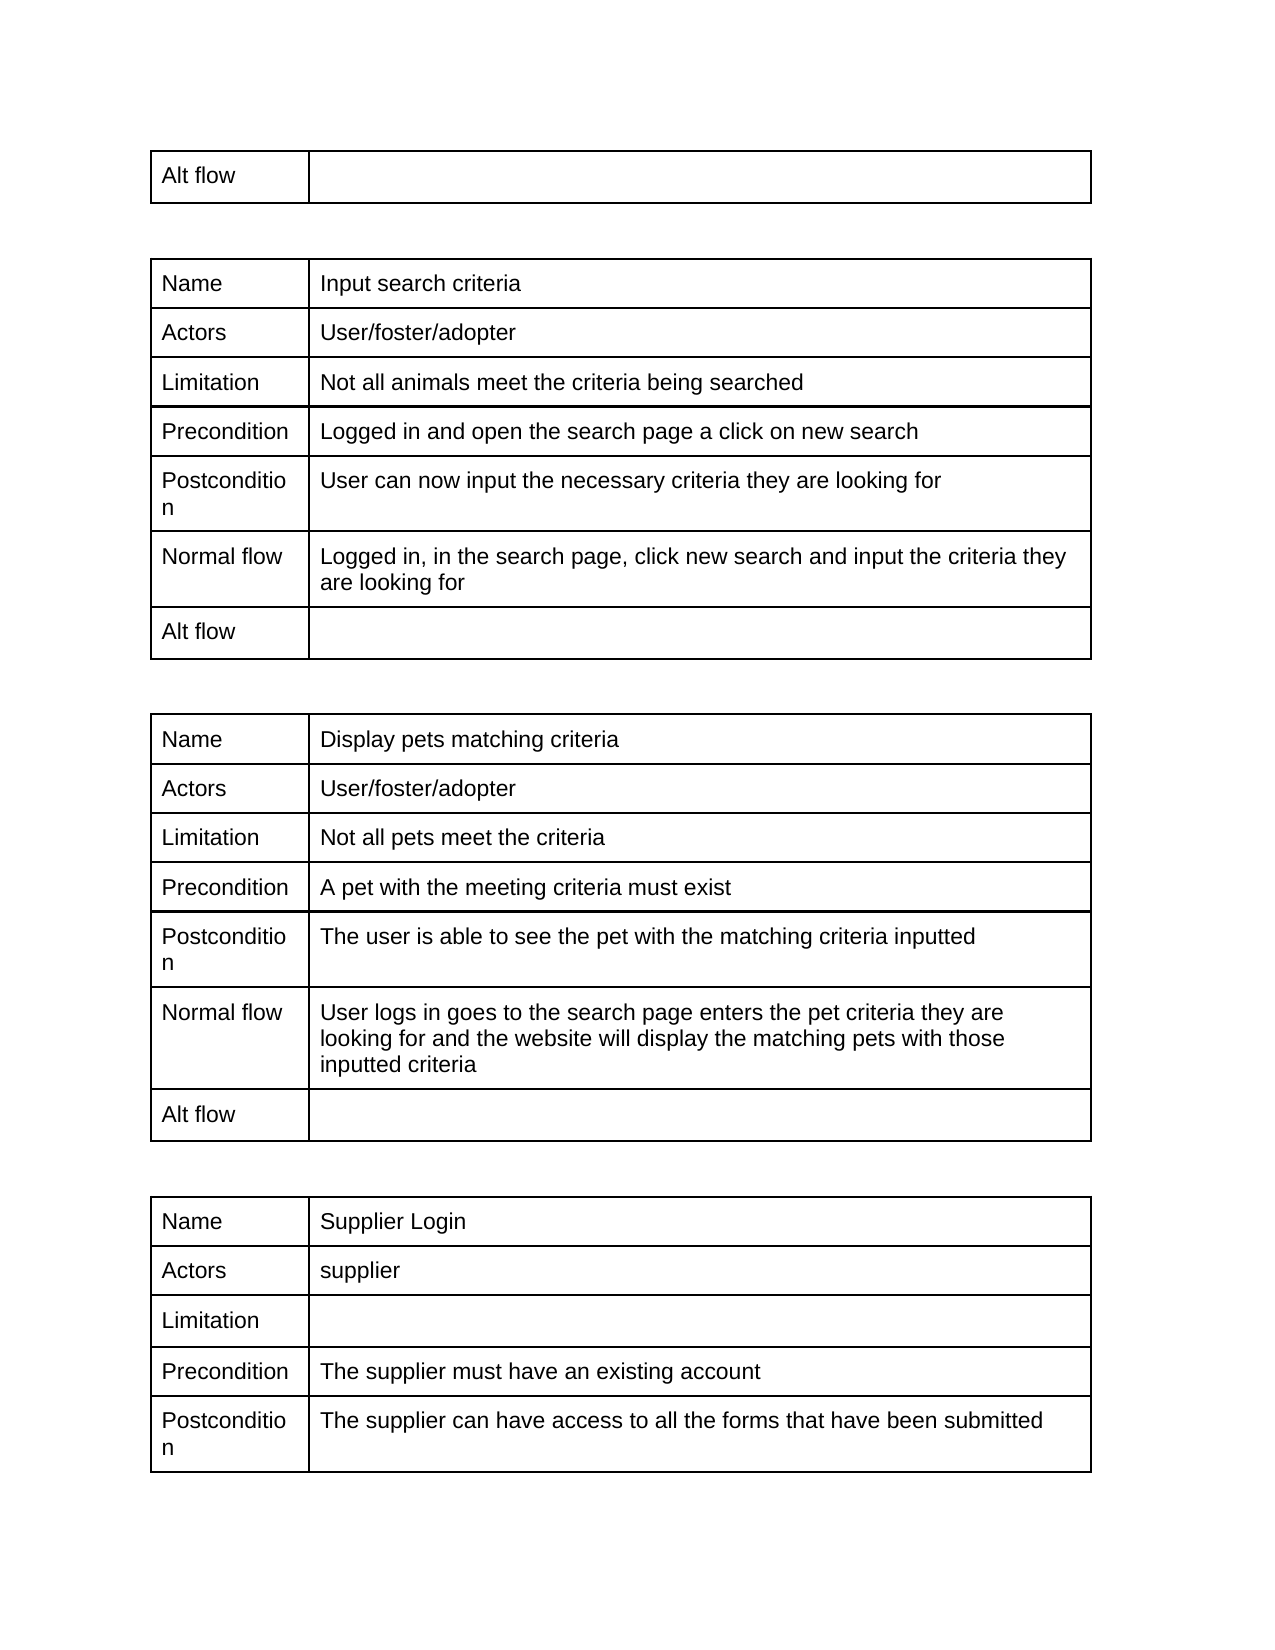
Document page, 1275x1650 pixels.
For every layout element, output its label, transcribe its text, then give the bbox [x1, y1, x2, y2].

table_cell User/foster/adopter [310, 309, 1090, 356]
table_cell Actors [152, 765, 308, 812]
table_cell Not all animals meet the criteria being searched [310, 358, 1090, 405]
table_header Name [152, 260, 308, 307]
table_cell Postcondition [152, 457, 308, 530]
table_cell Normal flow [152, 988, 308, 1088]
table_cell Logged in and open the search page a click on new search [310, 408, 1090, 454]
table_cell Postcondition [152, 1397, 308, 1471]
table_cell User can now input the necessary criteria they are looking for [310, 457, 1090, 530]
table_cell Logged in, in the search page, click new search and input the criteria they are looking for [310, 532, 1090, 606]
table_cell Limitation [152, 1296, 308, 1346]
table_cell [310, 1090, 1090, 1140]
table_cell Precondition [152, 863, 308, 910]
table_cell [310, 608, 1090, 657]
table_cell Postcondition [152, 913, 308, 986]
table_cell The supplier can have access to all the forms that have been submitted [310, 1397, 1090, 1471]
table_cell Precondition [152, 1348, 308, 1395]
table_header Name [152, 715, 308, 763]
table_cell A pet with the meeting criteria must exist [310, 863, 1090, 910]
table_cell Limitation [152, 358, 308, 405]
table_cell Normal flow [152, 532, 308, 606]
table_cell User/foster/adopter [310, 765, 1090, 812]
table_cell [310, 1296, 1090, 1346]
table_cell The user is able to see the pet with the matching criteria inputted [310, 913, 1090, 986]
table_cell Alt flow [152, 608, 308, 657]
table_cell Limitation [152, 814, 308, 861]
table_cell [310, 152, 1090, 202]
table_cell Alt flow [152, 1090, 308, 1140]
table_cell User logs in goes to the search page enters the pet criteria they are looking for and the website will display the matching pets with those inputted criteria [310, 988, 1090, 1088]
table_cell Actors [152, 309, 308, 356]
table_header Name [152, 1198, 308, 1245]
table_cell Not all pets meet the criteria [310, 814, 1090, 861]
table_cell Alt flow [152, 152, 308, 202]
table_header Supplier Login [310, 1198, 1090, 1245]
table_cell Precondition [152, 408, 308, 454]
table_cell The supplier must have an existing account [310, 1348, 1090, 1395]
table_header Display pets matching criteria [310, 715, 1090, 763]
table_cell supplier [310, 1247, 1090, 1294]
table_header Input search criteria [310, 260, 1090, 307]
table_cell Actors [152, 1247, 308, 1294]
